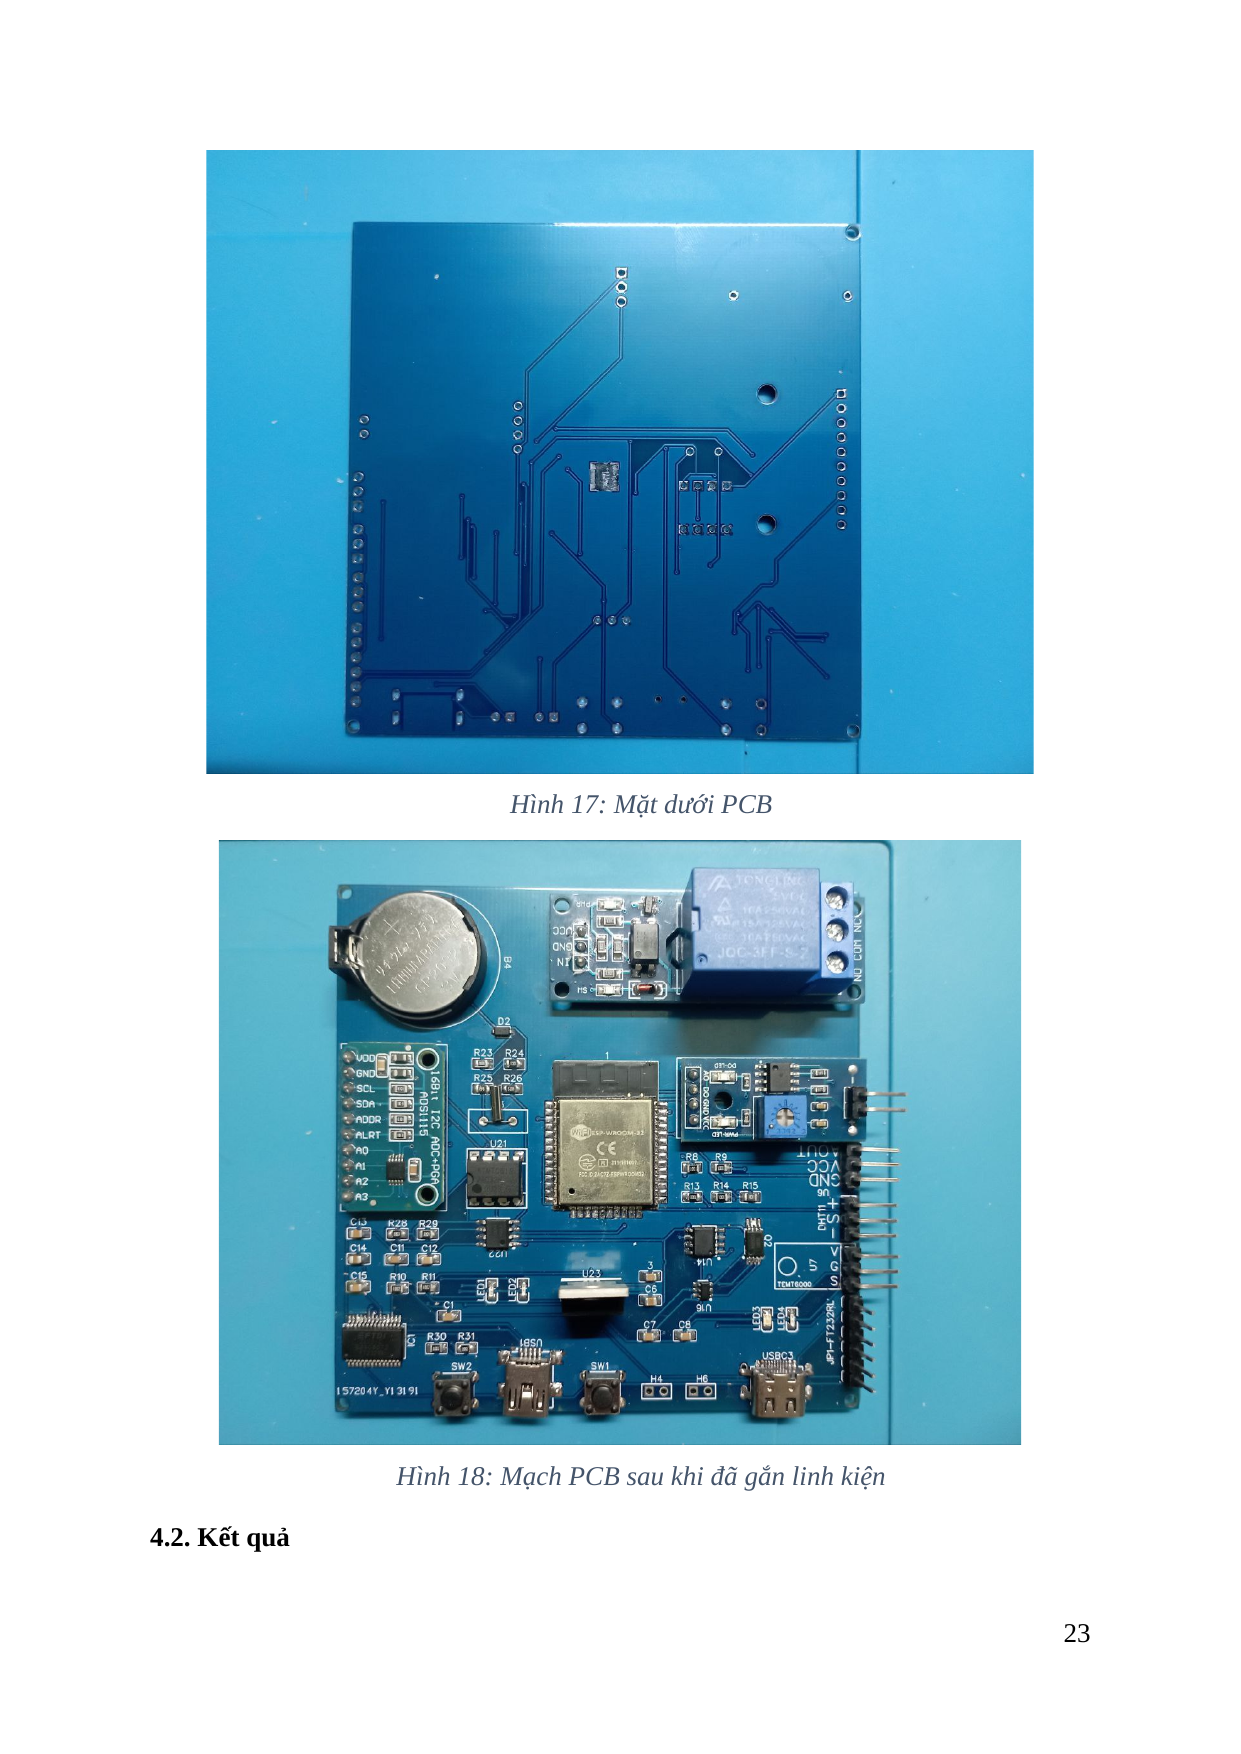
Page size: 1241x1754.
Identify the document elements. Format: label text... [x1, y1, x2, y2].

picture [206, 150, 1034, 774]
picture [218, 840, 1022, 1445]
text Hình 18: Mạch PCB sau khi đã gắn linh kiện [150, 1460, 1090, 1492]
text Hình 17: Mặt dưới PCB [150, 789, 1090, 820]
subtitle 4.2. Kết quả [150, 1521, 1090, 1552]
